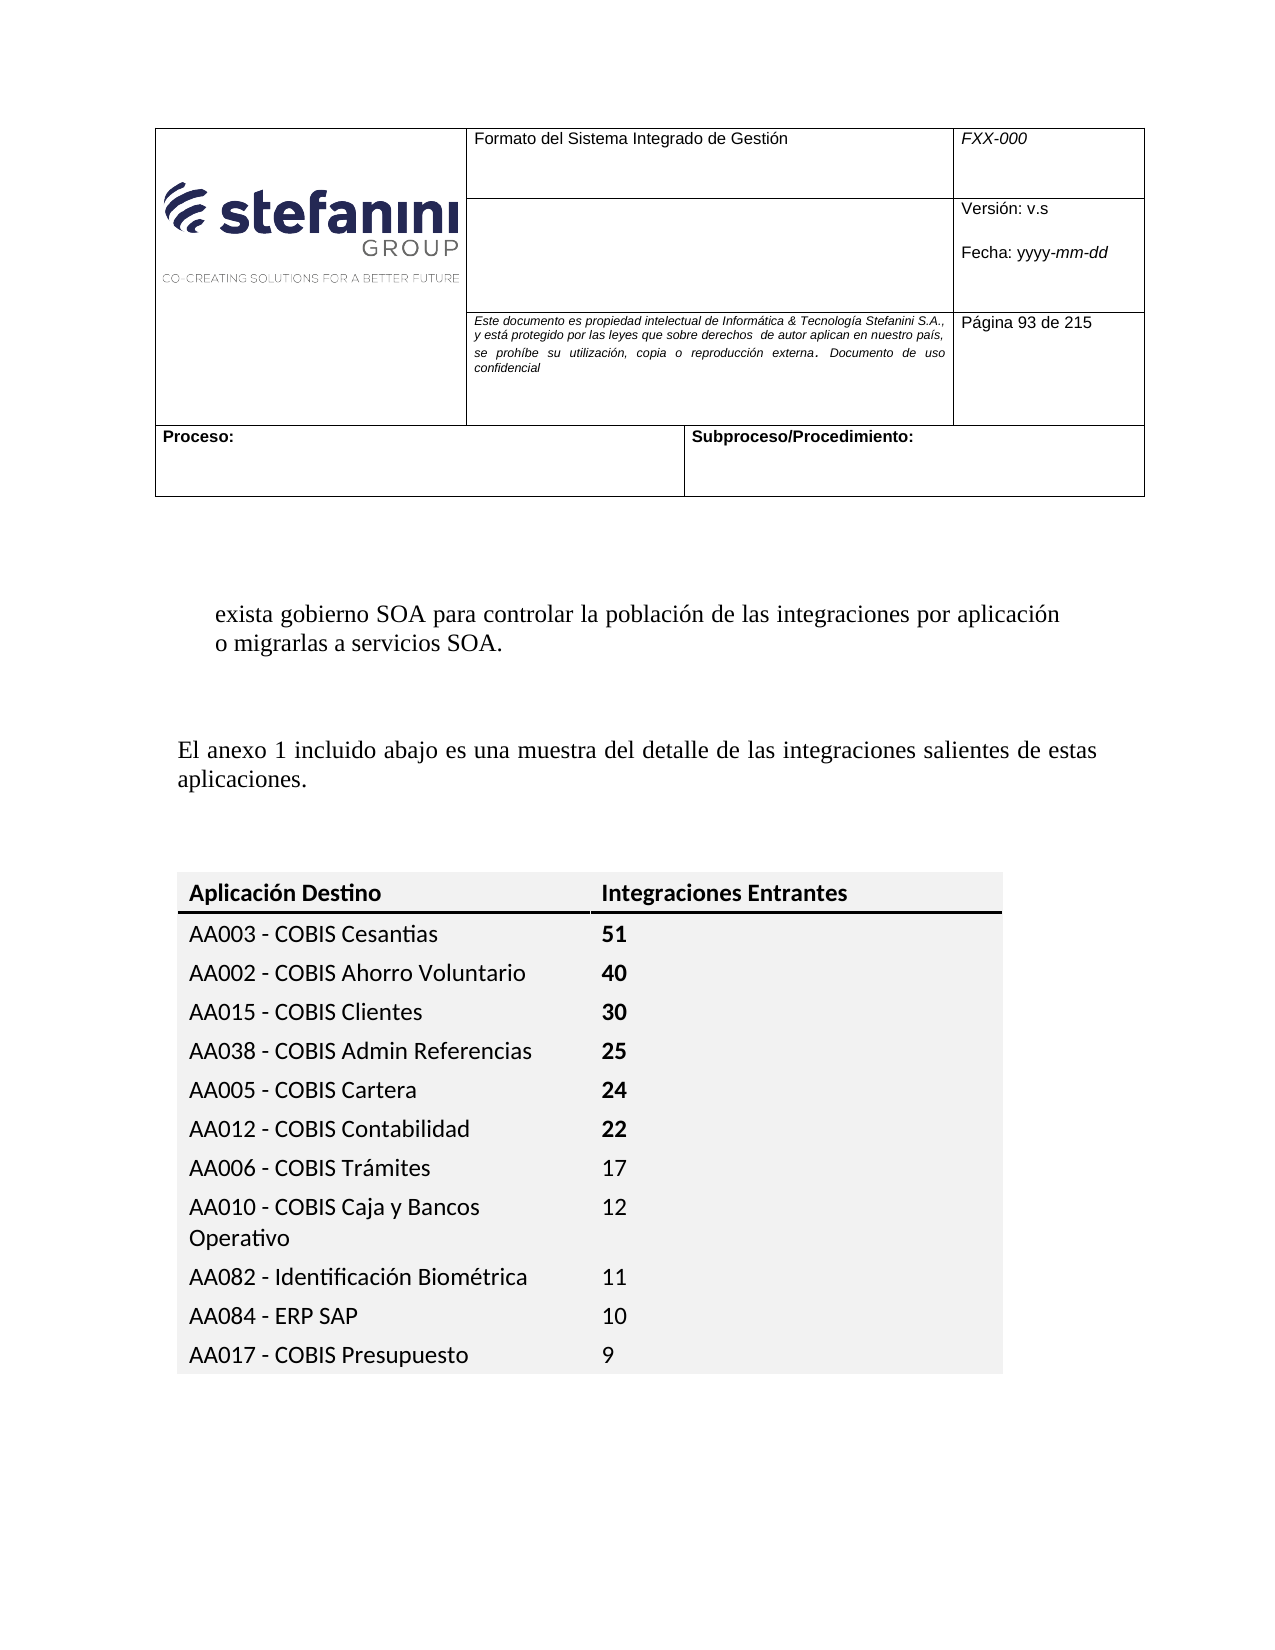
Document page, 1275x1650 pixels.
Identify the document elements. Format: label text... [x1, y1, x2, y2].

table_cell 12 [591, 1188, 1002, 1256]
table_cell AA017 - COBIS Presupuesto [178, 1335, 590, 1373]
table_cell 9 [591, 1335, 1002, 1373]
table_cell AA038 - COBIS Admin Referencias [178, 1031, 590, 1069]
table_cell 11 [591, 1257, 1002, 1295]
table_cell 24 [591, 1070, 1002, 1108]
table_cell 51 [591, 914, 1002, 952]
table_cell AA006 - COBIS Trámites [178, 1149, 590, 1186]
text El anexo 1 incluido abajo es una muestra del detalle de las integraciones salientes de estas aplicaciones. [177, 736, 1098, 793]
table_header Integraciones Entrantes [591, 873, 1002, 911]
picture [162, 182, 460, 286]
table_cell 25 [591, 1031, 1002, 1069]
table_header Aplicación Destino [178, 873, 590, 911]
table_cell 40 [591, 953, 1002, 991]
table_cell 22 [591, 1109, 1002, 1147]
table_cell AA005 - COBIS Cartera [178, 1070, 590, 1108]
table_cell 10 [591, 1296, 1002, 1334]
table_cell AA010 - COBIS Caja y Bancos Operativo [178, 1188, 590, 1256]
table_cell 30 [591, 992, 1002, 1030]
table_cell AA012 - COBIS Contabilidad [178, 1109, 590, 1147]
table_cell AA003 - COBIS Cesantias [178, 914, 590, 952]
table_cell AA082 - Identificación Biométrica [178, 1257, 590, 1295]
table_cell AA084 - ERP SAP [178, 1296, 590, 1334]
table_cell AA015 - COBIS Clientes [178, 992, 590, 1030]
table_cell 17 [591, 1149, 1002, 1186]
table_cell AA002 - COBIS Ahorro Voluntario [178, 953, 590, 991]
text Resaltamos los casos de las integraciones salientes mayores a 20, las cuales, por su nivel de interdependencia requieren de mayor gobierno SOA. No evidenciamos que exista gobierno SOA para controlar la población de las integraciones por aplicación o migrarlas a servicios SOA. [215, 599, 1060, 657]
